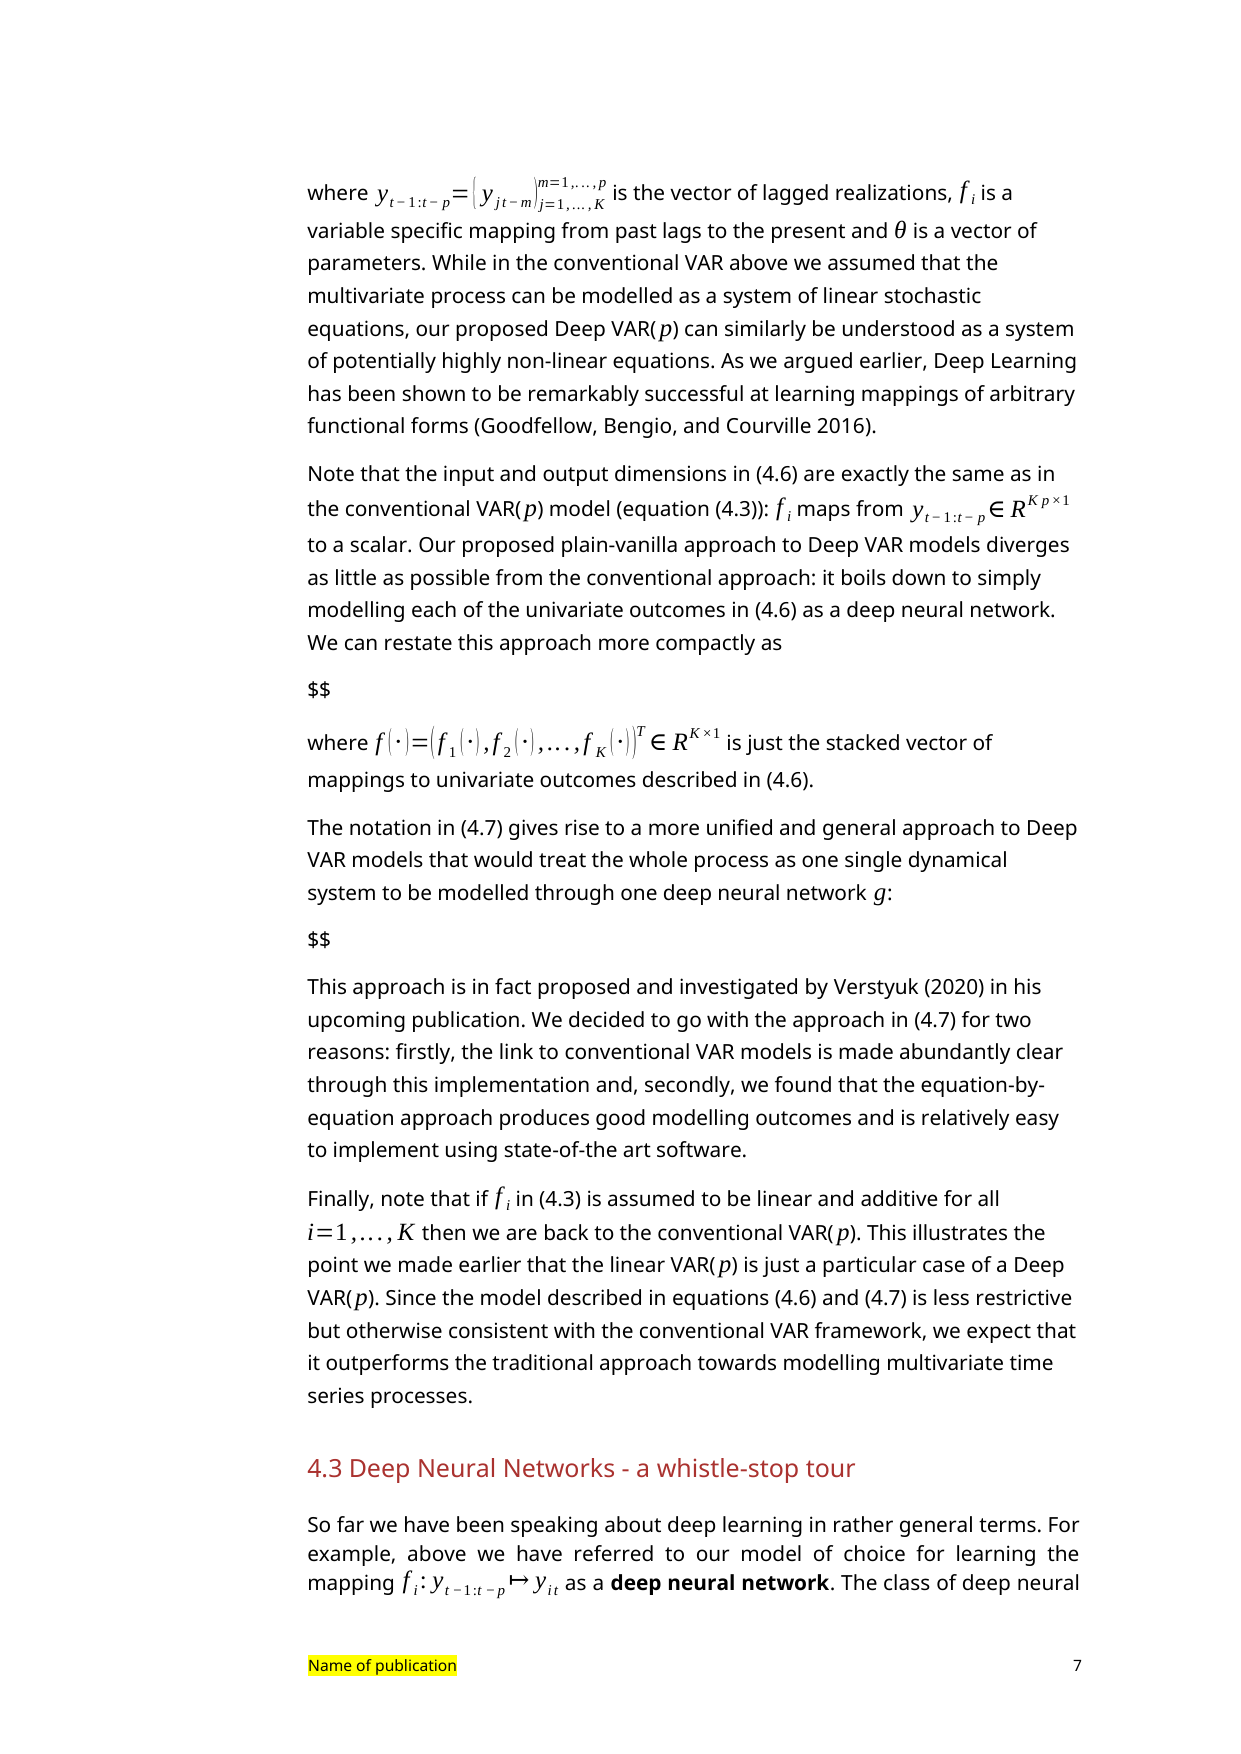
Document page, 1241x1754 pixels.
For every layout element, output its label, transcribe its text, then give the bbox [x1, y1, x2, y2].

text The notation in (4.7) gives rise to a more unified and general approach to Deep VAR models that would treat the whole process as one single dynamical system to be modelled through one deep neural network : [307, 813, 1081, 906]
text Finally, note that if in (4.3) is assumed to be linear and additive for all then we are back to the conventional VAR(). This illustrates the point we made earlier that the linear VAR() is just a particular case of a Deep VAR(). Since the model described in equations (4.6) and (4.7) is less restrictive but otherwise consistent with the conventional VAR framework, we expect that it outperforms the traditional approach towards modelling multivariate time series processes. [307, 1182, 1081, 1409]
text $$ [307, 675, 1081, 704]
text where is the vector of lagged realizations, is a variable specific mapping from past lags to the present and is a vector of parameters. While in the conventional VAR above we assumed that the multivariate process can be modelled as a system of linear stochastic equations, our proposed Deep VAR() can similarly be understood as a system of potentially highly non-linear equations. As we argued earlier, Deep Learning has been shown to be remarkably successful at learning mappings of arbitrary functional forms (Goodfellow, Bengio, and Courville 2016). [307, 173, 1081, 440]
text Note that the input and output dimensions in (4.6) are exactly the same as in the conventional VAR() model (equation (4.3)): maps from to a scalar. Our proposed plain-vanilla approach to Deep VAR models diverges as little as possible from the conventional approach: it boils down to simply modelling each of the univariate outcomes in (4.6) as a deep neural network. We can restate this approach more compactly as [307, 459, 1081, 657]
text This approach is in fact proposed and investigated by Verstyuk (2020) in his upcoming publication. We decided to go with the approach in (4.7) for two reasons: firstly, the link to conventional VAR models is made abundantly clear through this implementation and, secondly, we found that the equation-by-equation approach produces good modelling outcomes and is relatively easy to implement using state-of-the art software. [307, 972, 1081, 1164]
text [307, 1510, 1081, 1598]
text where is just the stacked vector of mappings to univariate outcomes described in (4.6). [307, 723, 1081, 794]
text $$ [307, 925, 1081, 953]
subtitle 4.3 Deep Neural Networks - a whistle-stop tour [307, 1451, 1081, 1485]
